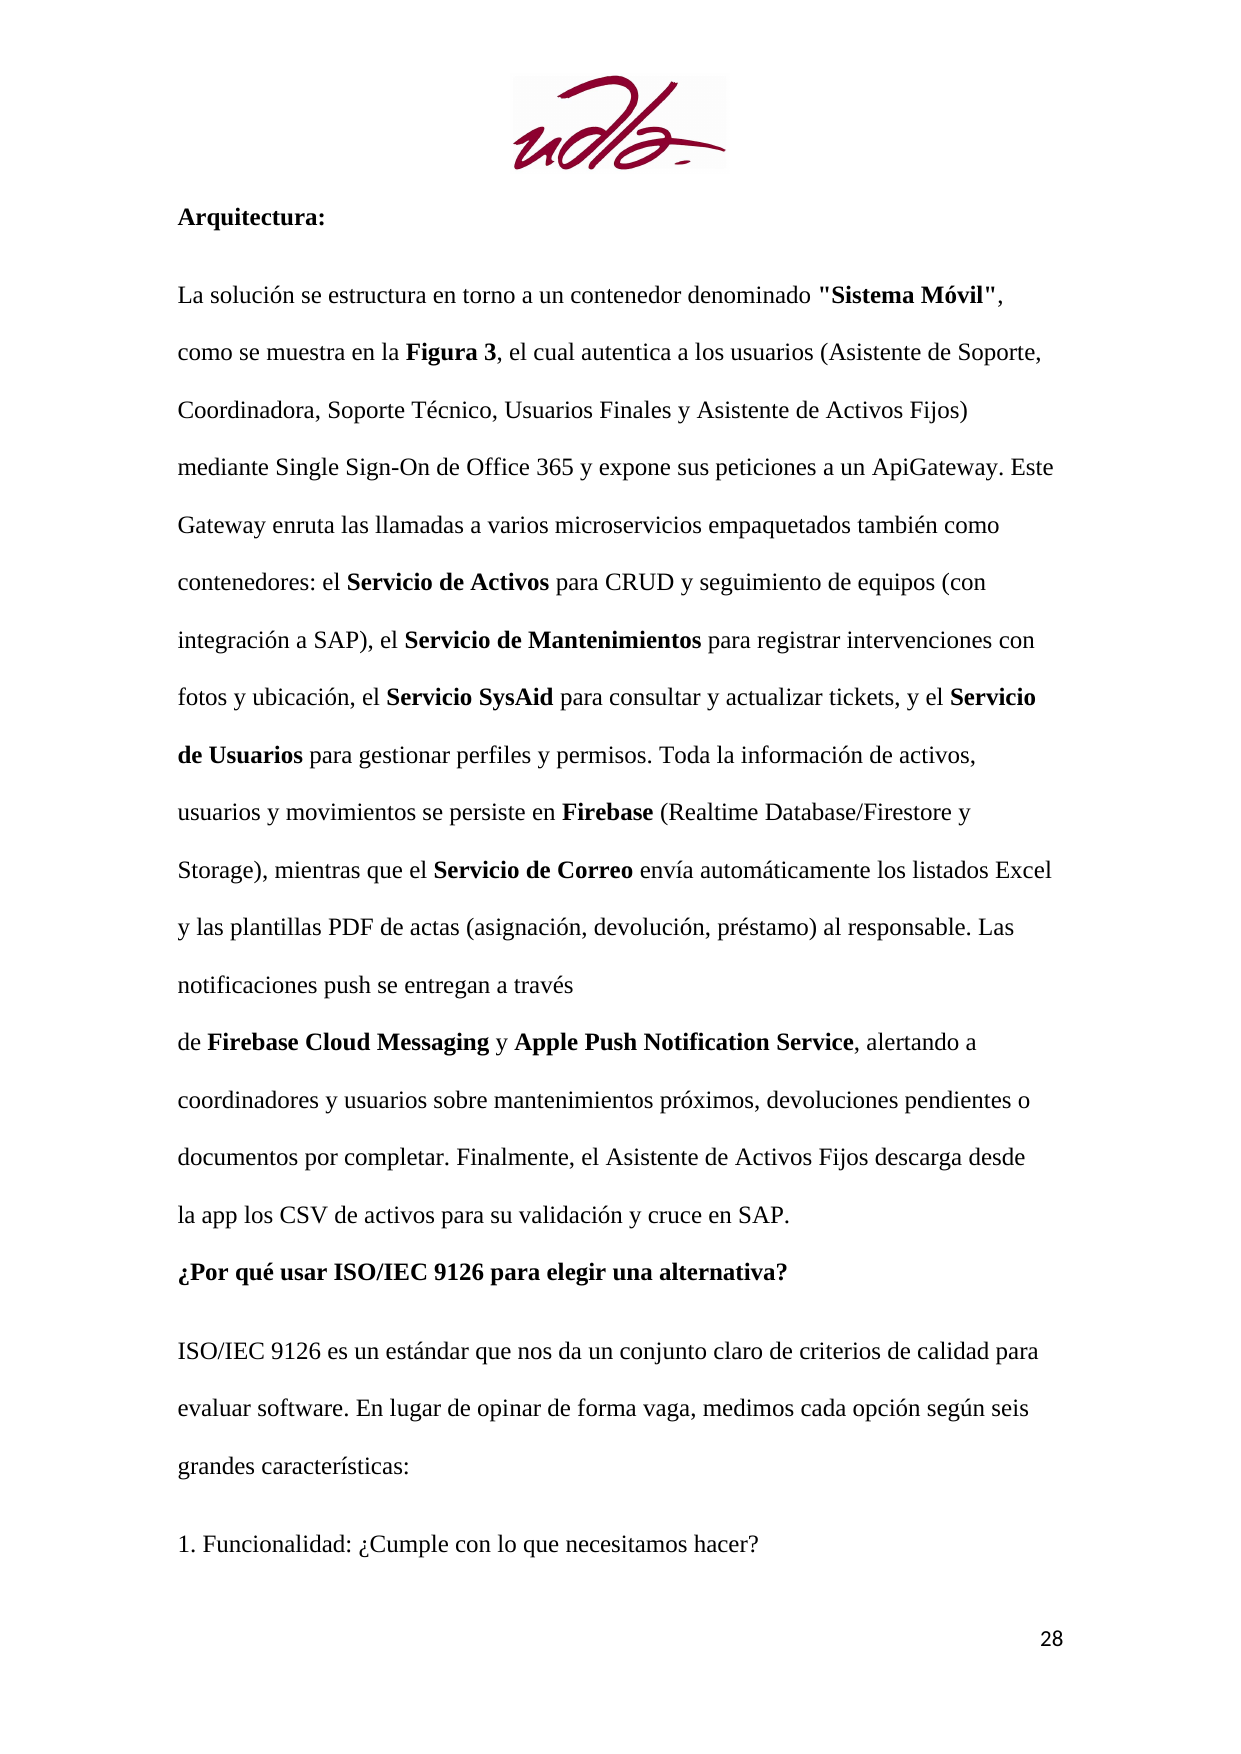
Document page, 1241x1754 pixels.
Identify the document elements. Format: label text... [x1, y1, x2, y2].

text Arquitectura: [177, 202, 1063, 230]
text ISO/IEC 9126 es un estándar que nos da un conjunto claro de criterios de calidad para evaluar software. En lugar de opinar de forma vaga, medimos cada opción según seis grandes características: [177, 1336, 1063, 1479]
picture [509, 73, 731, 174]
text 1. Funcionalidad: ¿Cumple con lo que necesitamos hacer? [177, 1529, 1063, 1558]
text La solución se estructura en torno a un contenedor denominado "Sistema Móvil", como se muestra en la Figura 3, el cual autentica a los usuarios (Asistente de Soporte, Coordinadora, Soporte Técnico, Usuarios Finales y Asistente de Activos Fijos) mediante Single Sign-On de Office 365 y expone sus peticiones a un ApiGateway. Este Gateway enruta las llamadas a varios microservicios empaquetados también como contenedores: el Servicio de Activos para CRUD y seguimiento de equipos (con integración a SAP), el Servicio de Mantenimientos para registrar intervenciones con fotos y ubicación, el Servicio SysAid para consultar y actualizar tickets, y el Servicio de Usuarios para gestionar perfiles y permisos. Toda la información de activos, usuarios y movimientos se persiste en Firebase (Realtime Database/Firestore y Storage), mientras que el Servicio de Correo envía automáticamente los listados Excel y las plantillas PDF de actas (asignación, devolución, préstamo) al responsable. Las notificaciones push se entregan a través de Firebase Cloud Messaging y Apple Push Notification Service, alertando a coordinadores y usuarios sobre mantenimientos próximos, devoluciones pendientes o documentos por completar. Finalmente, el Asistente de Activos Fijos descarga desde la app los CSV de activos para su validación y cruce en SAP. ¿Por qué usar ISO/IEC 9126 para elegir una alternativa? [177, 280, 1063, 1286]
